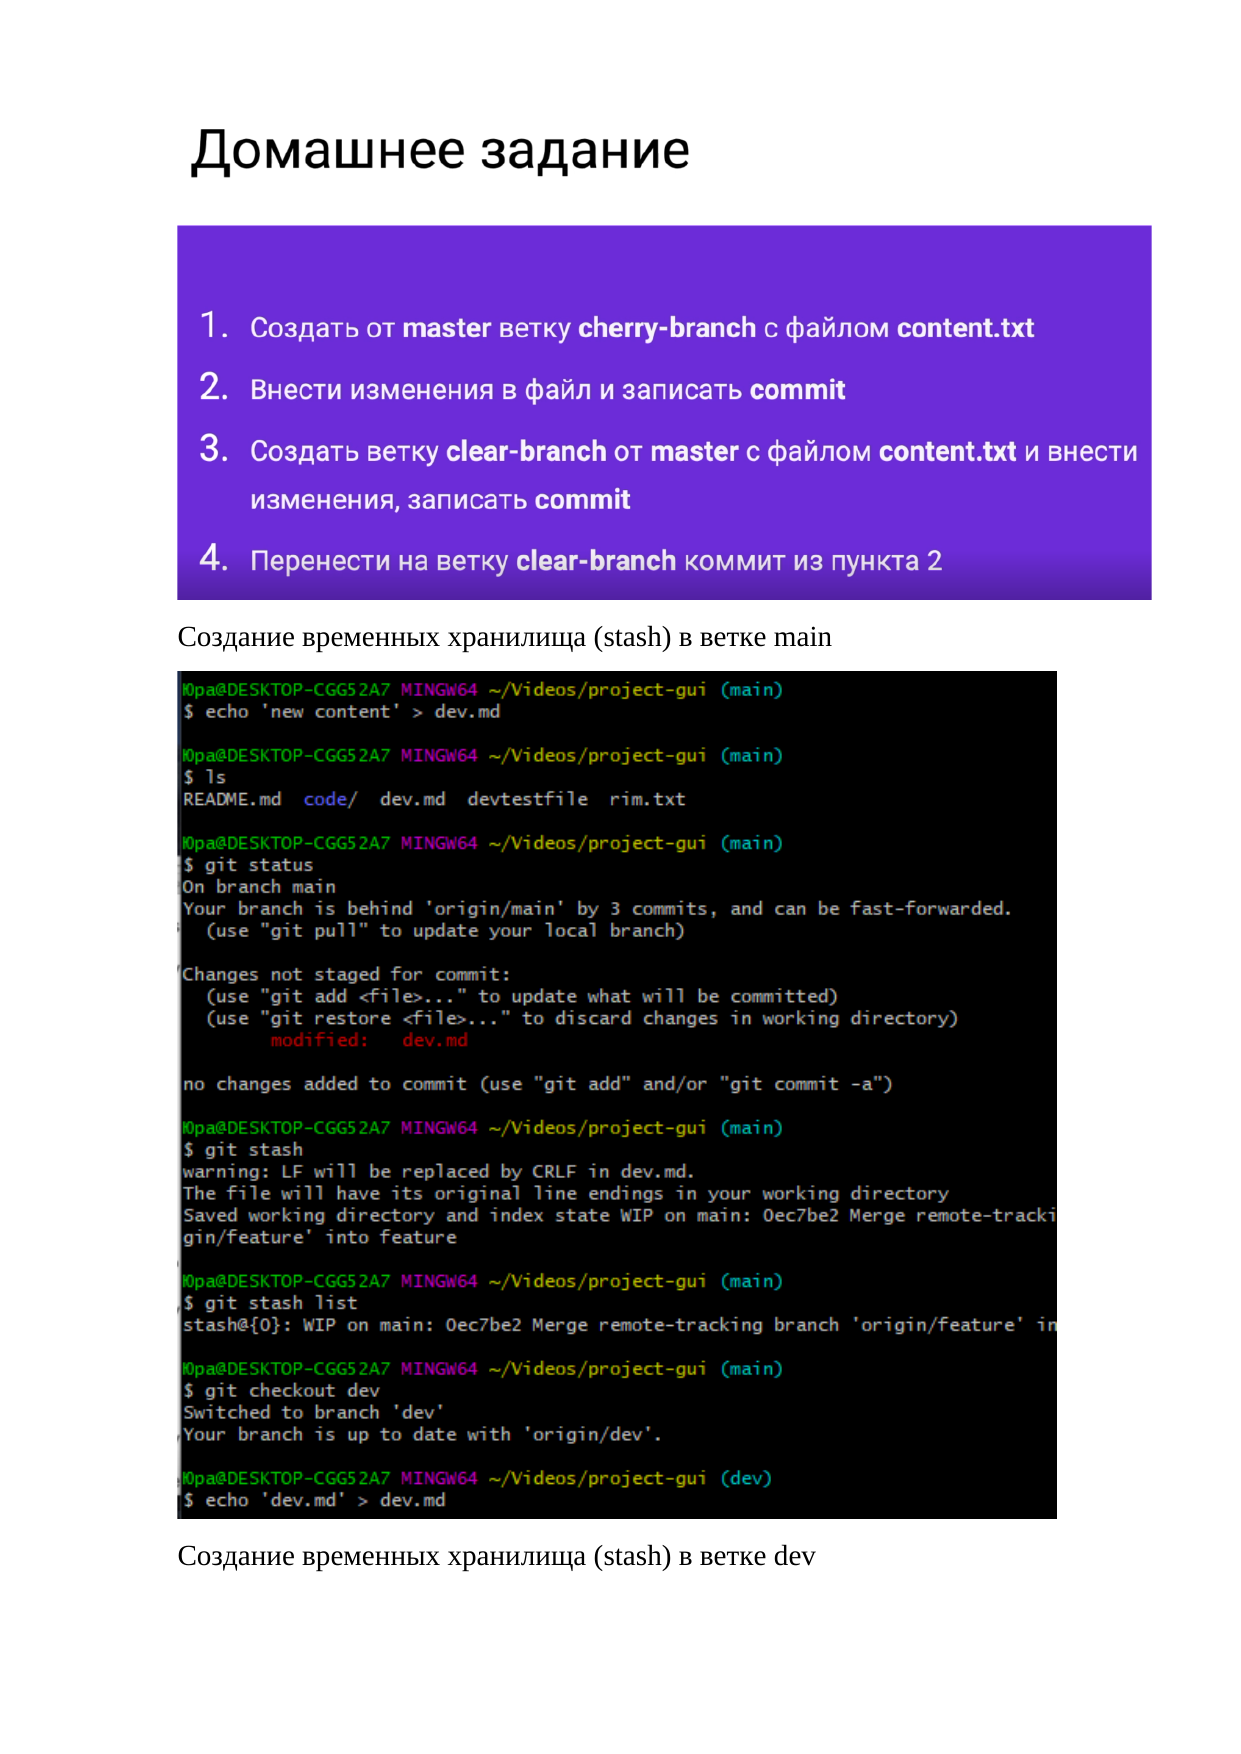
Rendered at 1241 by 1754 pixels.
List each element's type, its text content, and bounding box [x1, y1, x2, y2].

picture [177, 118, 1152, 600]
picture [177, 671, 1057, 1519]
text Создание временных хранилища (stash) в ветке dev [177, 1538, 1152, 1571]
text Создание временных хранилища (stash) в ветке main [177, 619, 1152, 652]
